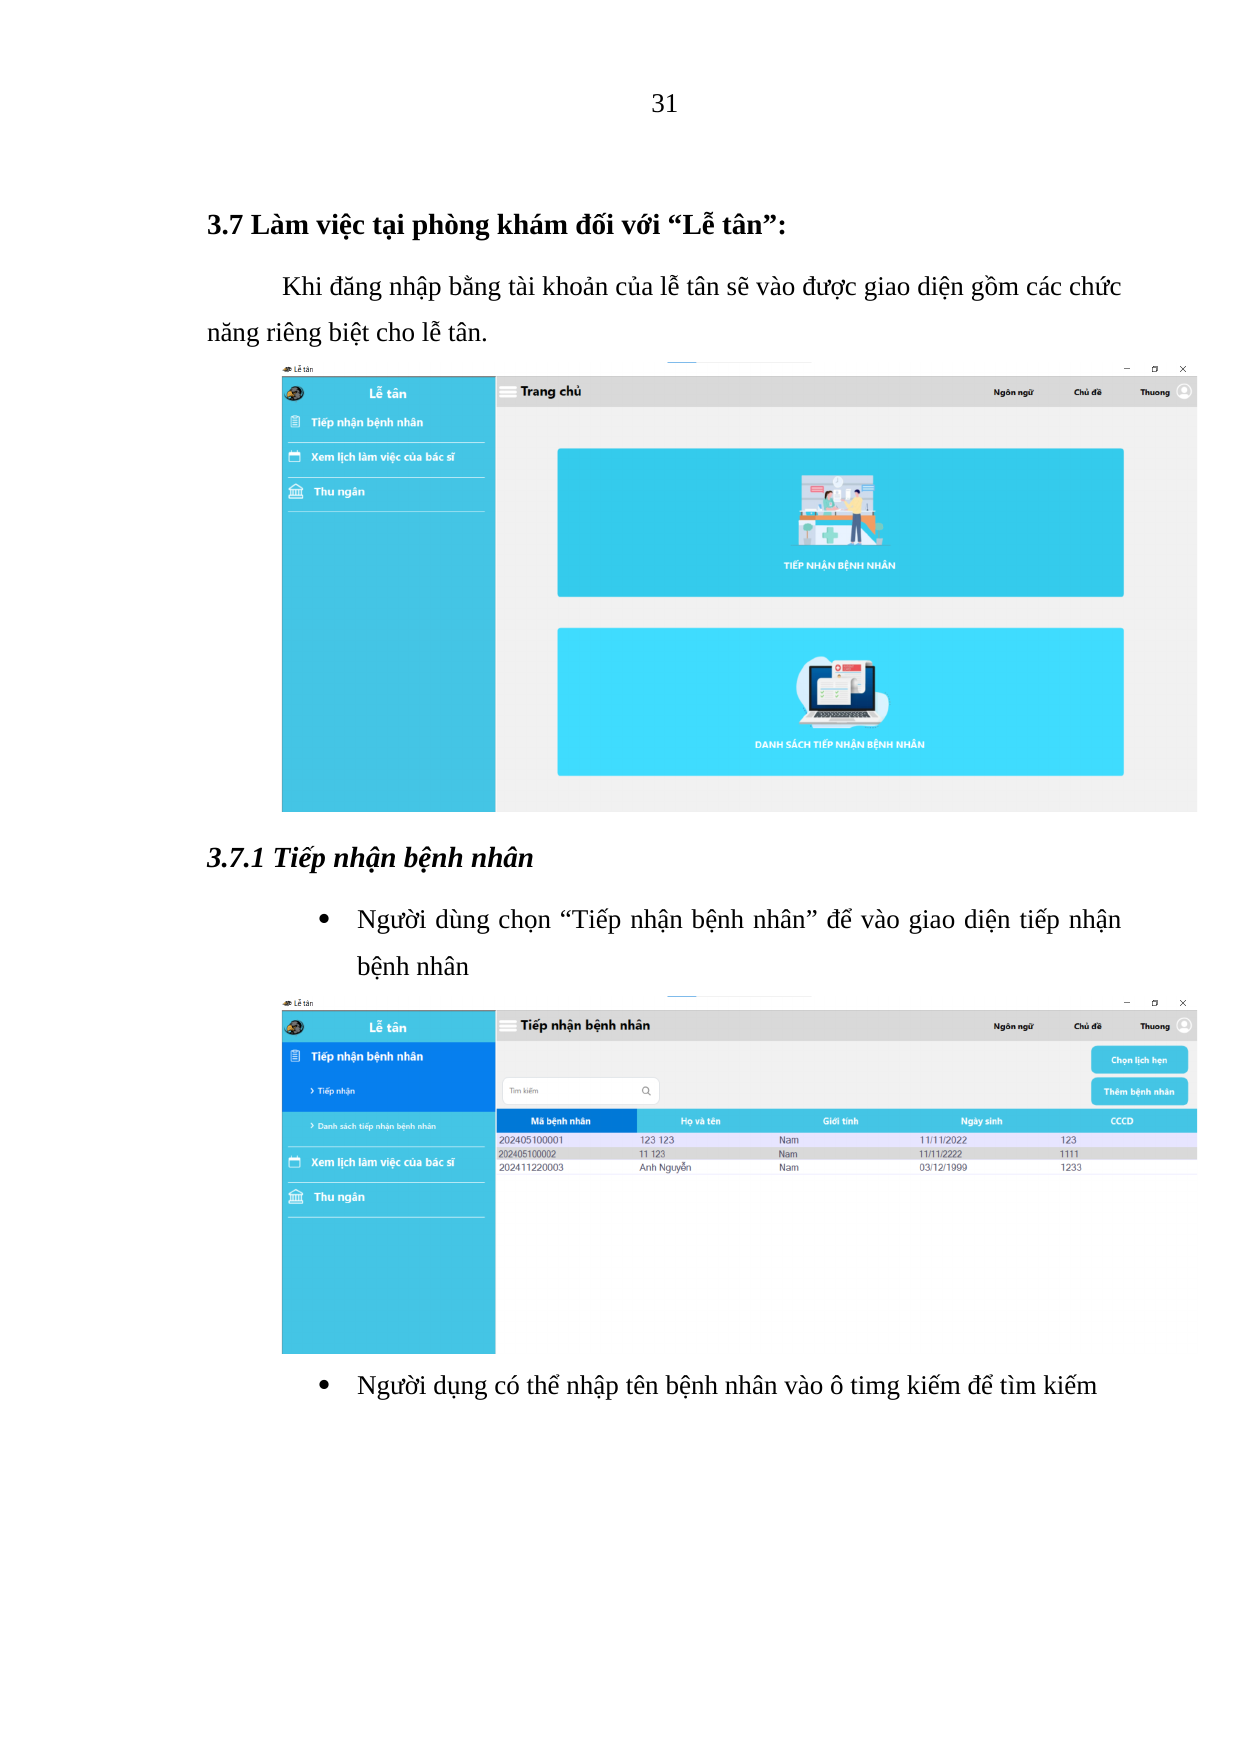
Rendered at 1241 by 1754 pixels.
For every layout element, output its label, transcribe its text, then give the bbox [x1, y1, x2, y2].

picture [281, 362, 1198, 812]
picture [281, 996, 1198, 1354]
list Người dùng chọn “Tiếp nhận bệnh nhân” để vào giao diện tiếp nhận bệnh nhân [319, 903, 1122, 981]
subtitle Tiếp nhận bệnh nhân [207, 840, 1122, 873]
subtitle Làm việc tại phòng khám đối với “Lễ tân”: [207, 207, 1122, 240]
list Người dụng có thể nhập tên bệnh nhân vào ô timg kiếm để tìm kiếm [319, 1369, 1122, 1400]
text Khi đăng nhập bằng tài khoản của lễ tân sẽ vào được giao diện gồm các chức năng riêng biệt cho lễ tân. [207, 269, 1122, 347]
